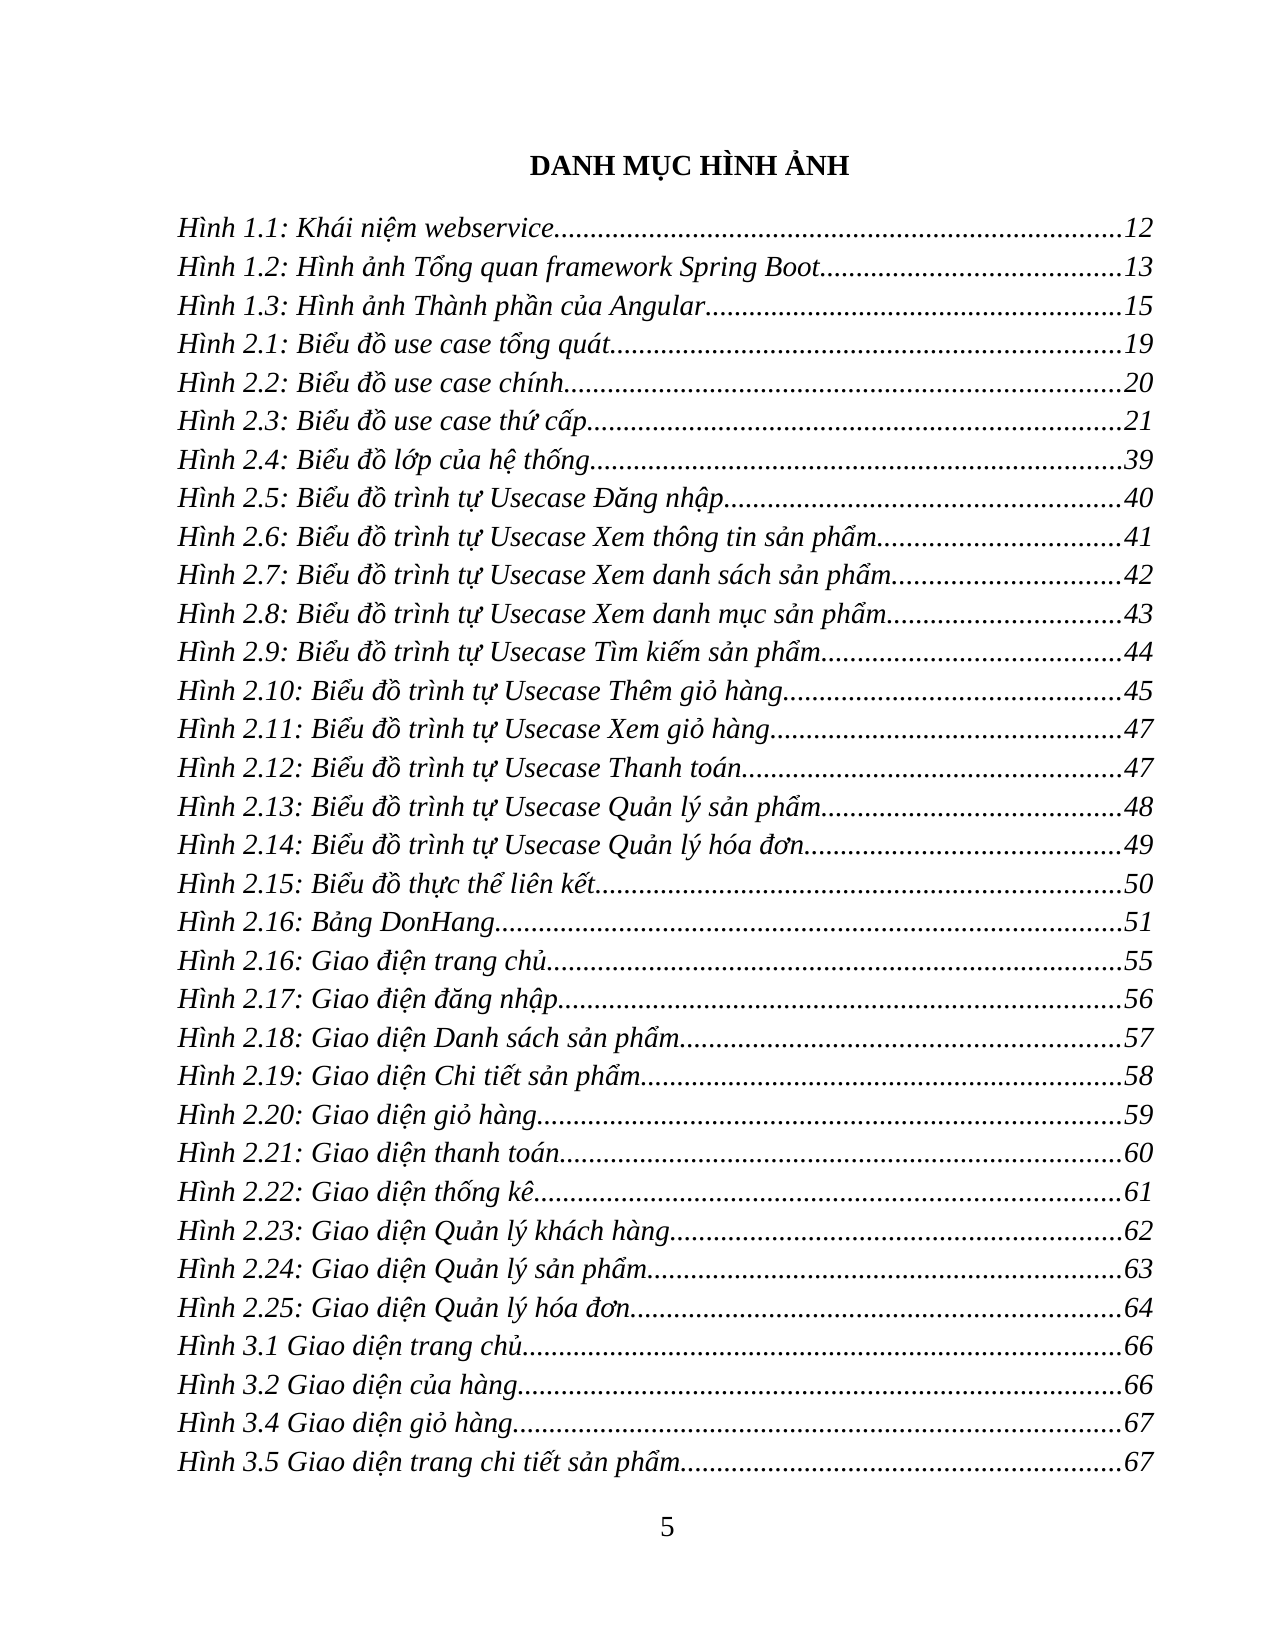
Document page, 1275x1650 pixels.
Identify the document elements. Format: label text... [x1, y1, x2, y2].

subtitle DANH MỤC HÌNH ẢNH [222, 148, 1157, 181]
text Hình 2.4: Biểu đồ lớp của hệ thống 39 [177, 442, 1157, 475]
text Hình 3.2 Giao diện của hàng 66 [177, 1367, 1157, 1400]
text Hình 2.23: Giao diện Quản lý khách hàng 62 [177, 1213, 1157, 1246]
text Hình 1.1: Khái niệm webservice 12 [177, 211, 1157, 244]
text Hình 2.14: Biểu đồ trình tự Usecase Quản lý hóa đơn 49 [177, 827, 1157, 861]
text Hình 3.5 Giao diện trang chi tiết sản phẩm 67 [177, 1444, 1157, 1477]
text Hình 2.15: Biểu đồ thực thể liên kết 50 [177, 866, 1157, 899]
text Hình 2.20: Giao diện giỏ hàng 59 [177, 1097, 1157, 1131]
text Hình 2.6: Biểu đồ trình tự Usecase Xem thông tin sản phẩm 41 [177, 519, 1157, 552]
text Hình 2.10: Biểu đồ trình tự Usecase Thêm giỏ hàng 45 [177, 673, 1157, 707]
text Hình 2.21: Giao diện thanh toán 60 [177, 1136, 1157, 1169]
text Hình 2.22: Giao diện thống kê 61 [177, 1174, 1157, 1208]
text Hình 3.4 Giao diện giỏ hàng 67 [177, 1405, 1157, 1439]
text Hình 2.16: Giao điện trang chủ 55 [177, 943, 1157, 976]
text Hình 2.17: Giao điện đăng nhập 56 [177, 981, 1157, 1015]
text Hình 1.3: Hình ảnh Thành phần của Angular 15 [177, 288, 1157, 321]
text Hình 3.1 Giao diện trang chủ 66 [177, 1328, 1157, 1362]
text Hình 2.19: Giao diện Chi tiết sản phẩm 58 [177, 1058, 1157, 1092]
text Hình 2.3: Biểu đồ use case thứ cấp 21 [177, 403, 1157, 437]
text Hình 2.13: Biểu đồ trình tự Usecase Quản lý sản phẩm 48 [177, 789, 1157, 822]
text Hình 2.11: Biểu đồ trình tự Usecase Xem giỏ hàng 47 [177, 712, 1157, 745]
text Hình 2.7: Biểu đồ trình tự Usecase Xem danh sách sản phẩm 42 [177, 557, 1157, 591]
text Hình 2.8: Biểu đồ trình tự Usecase Xem danh mục sản phẩm 43 [177, 596, 1157, 629]
text Hình 2.25: Giao diện Quản lý hóa đơn 64 [177, 1290, 1157, 1323]
text Hình 2.9: Biểu đồ trình tự Usecase Tìm kiếm sản phẩm 44 [177, 634, 1157, 668]
text Hình 2.1: Biểu đồ use case tổng quát 19 [177, 326, 1157, 360]
text Hình 2.2: Biểu đồ use case chính 20 [177, 365, 1157, 398]
text Hình 2.24: Giao diện Quản lý sản phẩm 63 [177, 1251, 1157, 1285]
text Hình 2.18: Giao diện Danh sách sản phẩm 57 [177, 1020, 1157, 1053]
text Hình 2.12: Biểu đồ trình tự Usecase Thanh toán 47 [177, 750, 1157, 784]
text Hình 2.5: Biểu đồ trình tự Usecase Đăng nhập 40 [177, 480, 1157, 514]
text Hình 2.16: Bảng DonHang 51 [177, 904, 1157, 938]
text Hình 1.2: Hình ảnh Tổng quan framework Spring Boot 13 [177, 249, 1157, 283]
